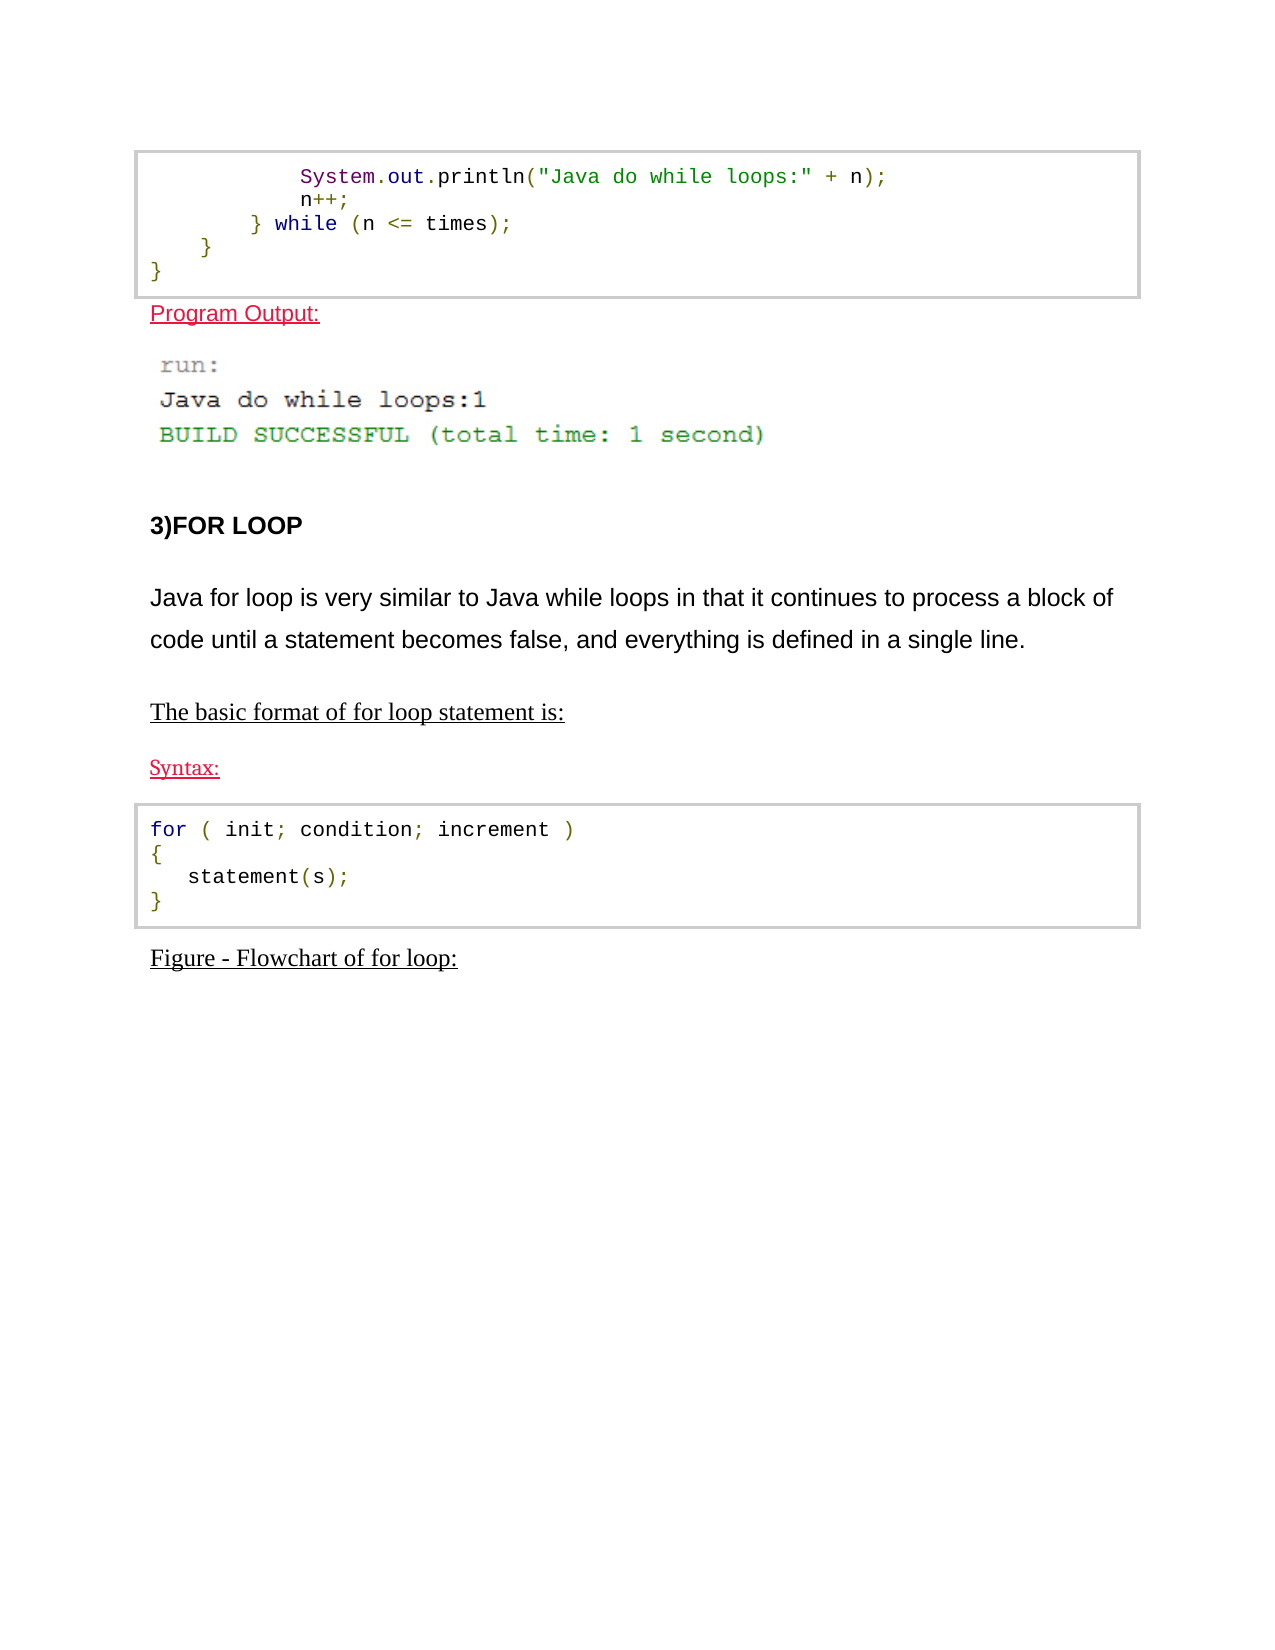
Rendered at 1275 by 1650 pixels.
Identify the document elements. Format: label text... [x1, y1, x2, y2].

text System.out.println("Java do while loops:" + n); [138, 153, 1137, 189]
text The basic format of for loop statement is: [150, 683, 1125, 726]
text { [150, 843, 1125, 866]
text 3)FOR LOOP [150, 497, 1125, 540]
text Syntax: [150, 755, 1125, 781]
text n++; [150, 189, 1125, 213]
text Figure - Flowchart of for loop: [150, 929, 1125, 972]
text for ( init; condition; increment ) [138, 806, 1137, 843]
picture [150, 347, 799, 469]
text Java for loop is very similar to Java while loops in that it continues to process a block of code until a statement becomes false, and everything is defined in a single line. [150, 569, 1125, 654]
text } [138, 874, 1137, 926]
text } [138, 244, 1137, 296]
text } while (n <= times); [150, 213, 1125, 237]
text Program Output: [150, 299, 1125, 326]
